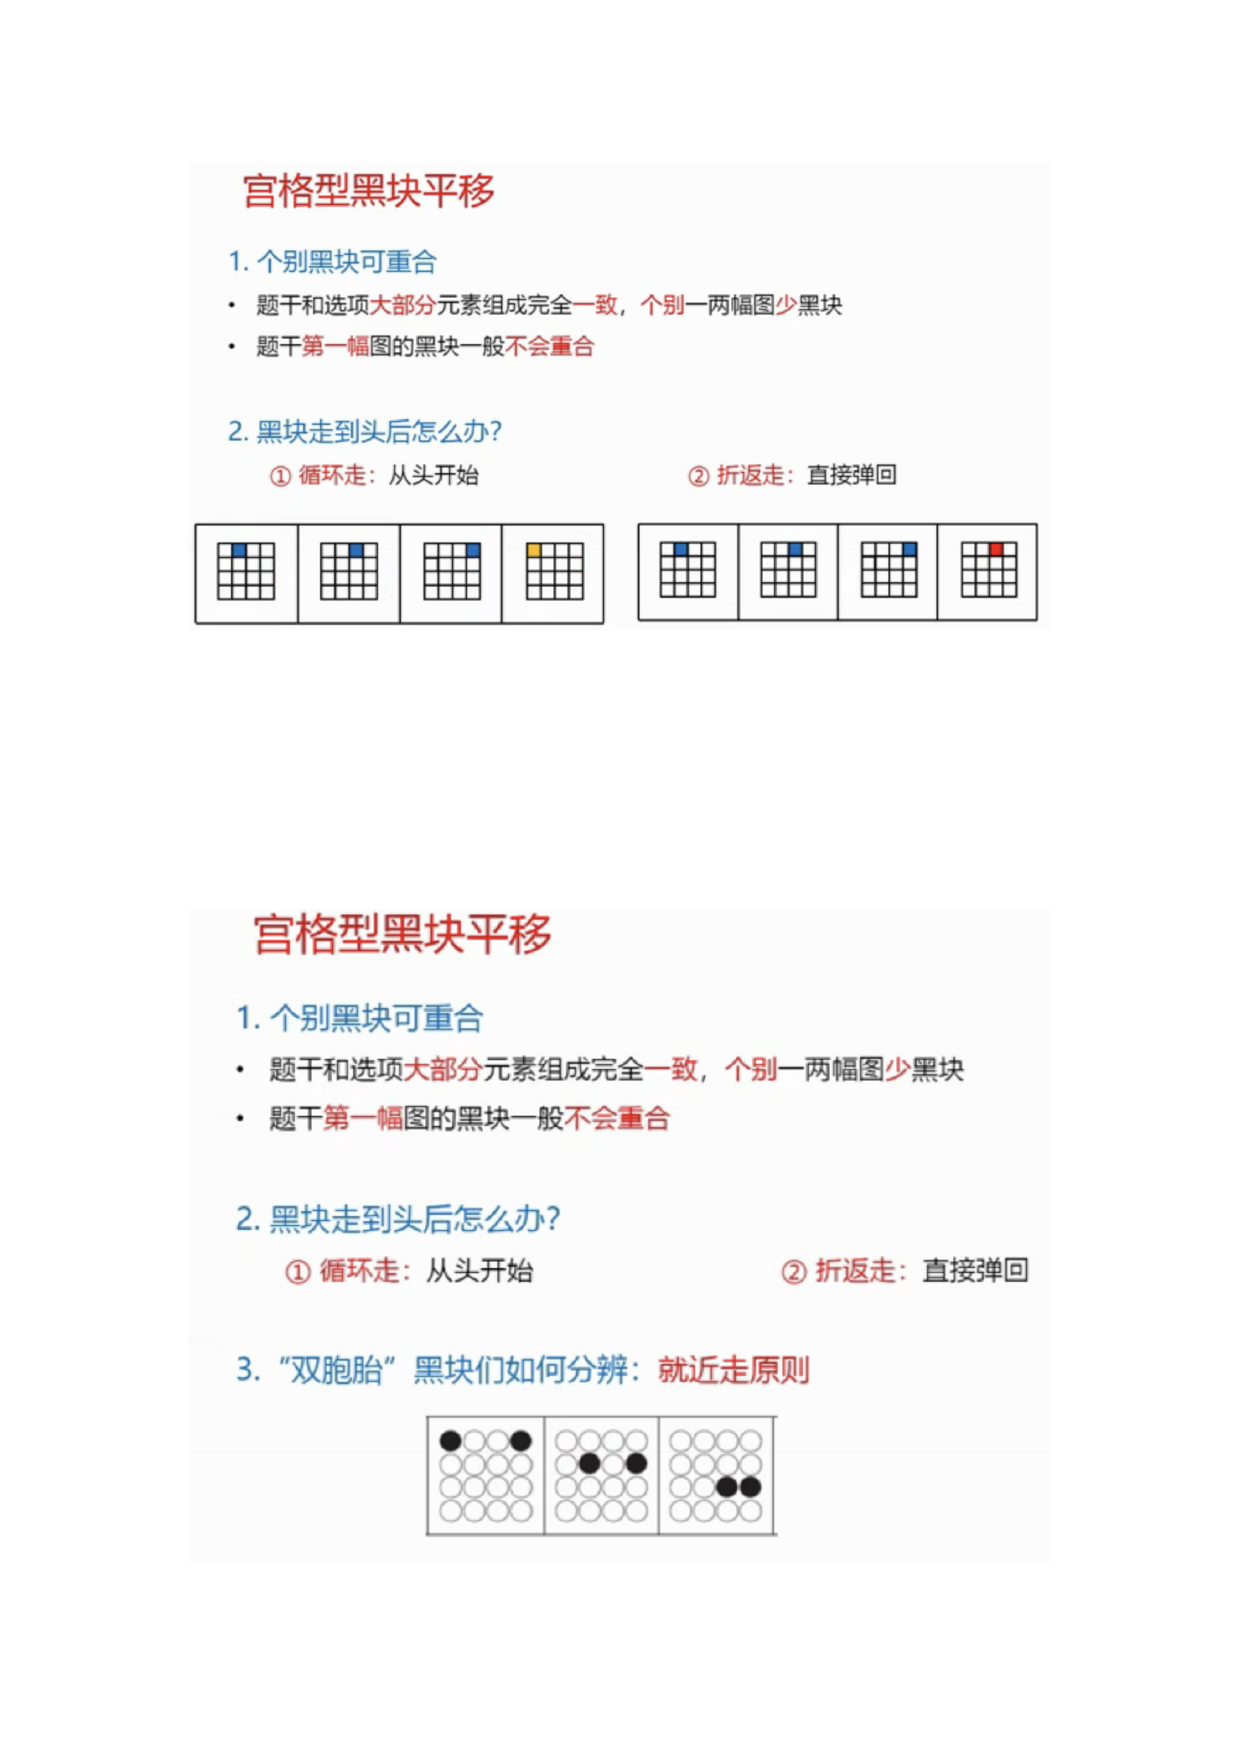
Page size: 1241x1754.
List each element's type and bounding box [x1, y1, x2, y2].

picture [187, 909, 1052, 1563]
picture [187, 162, 1052, 630]
